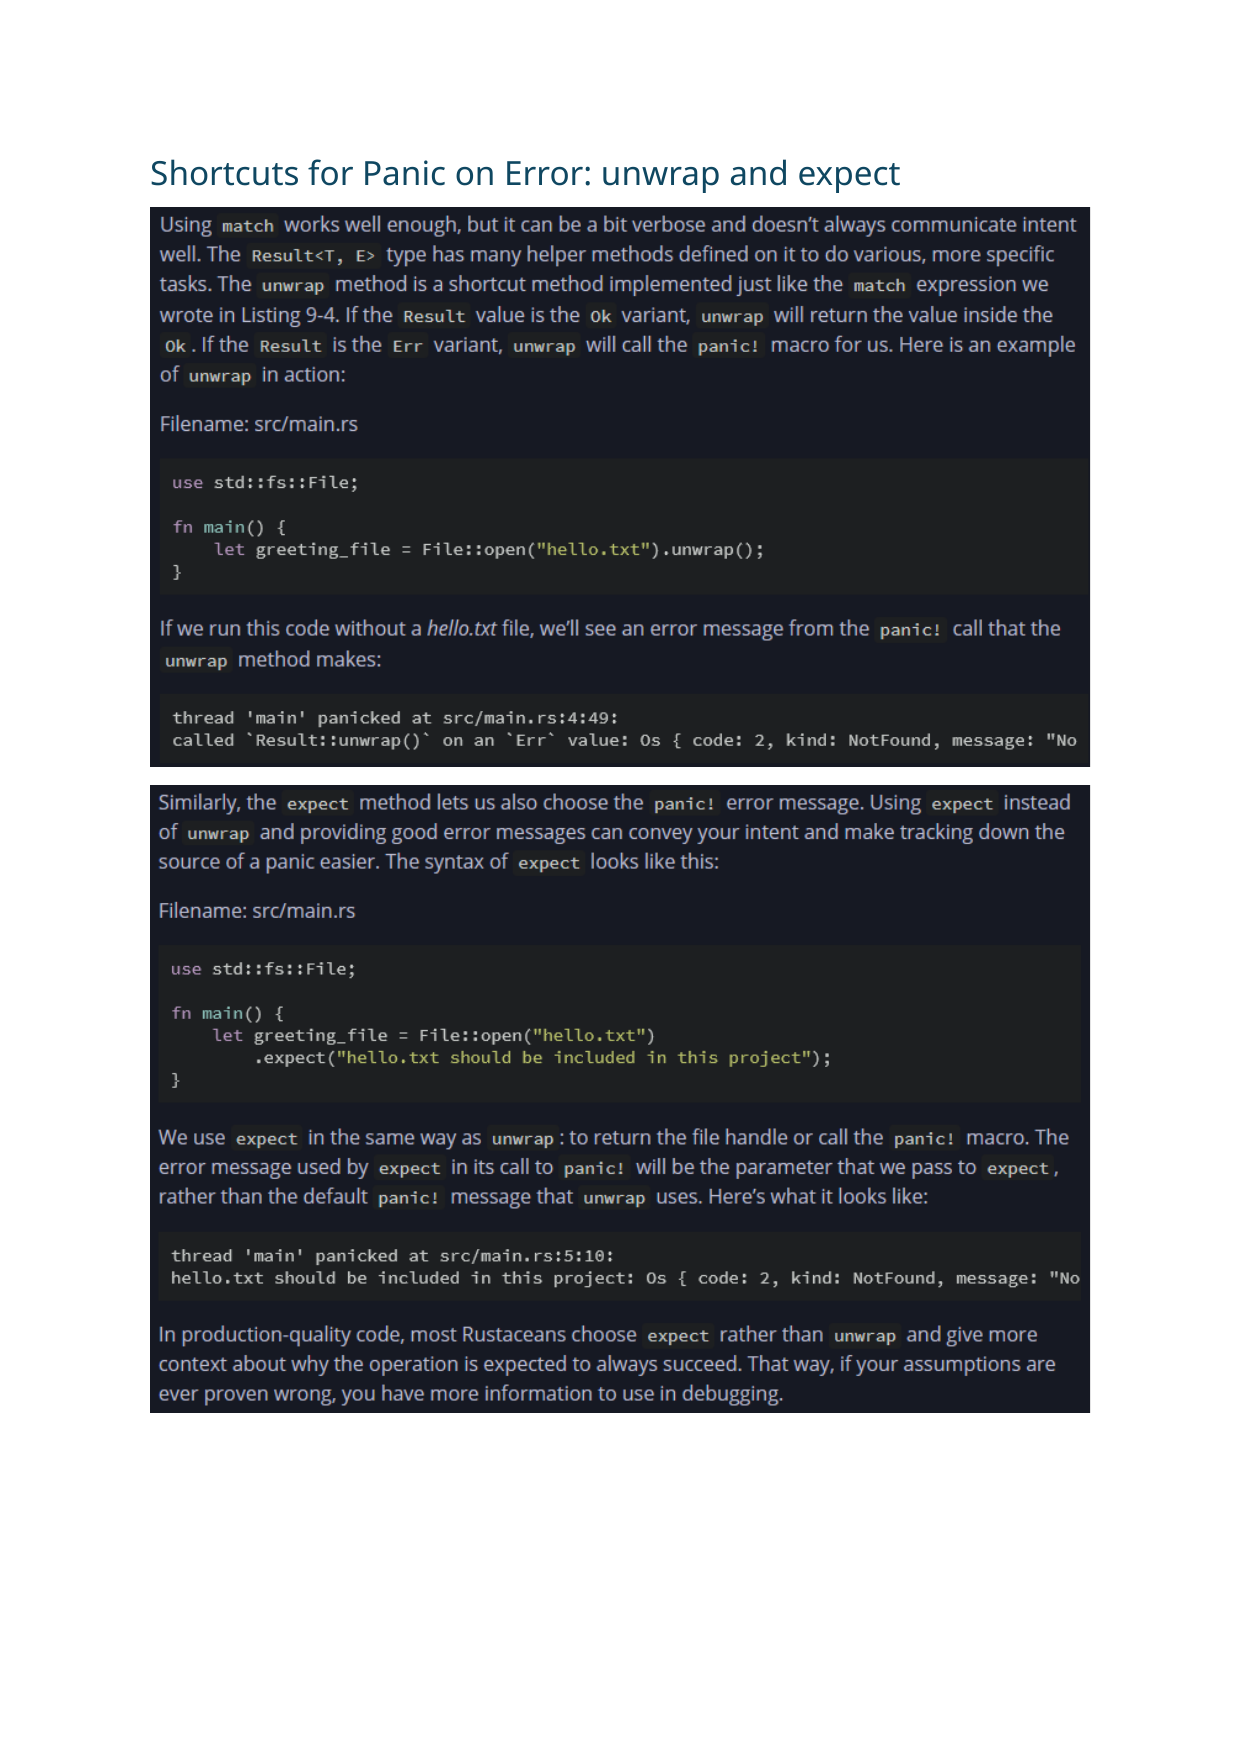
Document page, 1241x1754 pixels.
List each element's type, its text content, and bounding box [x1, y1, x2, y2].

subtitle Shortcuts for Panic on Error: unwrap and expect [150, 150, 1090, 195]
picture [150, 207, 1091, 767]
picture [150, 785, 1091, 1413]
